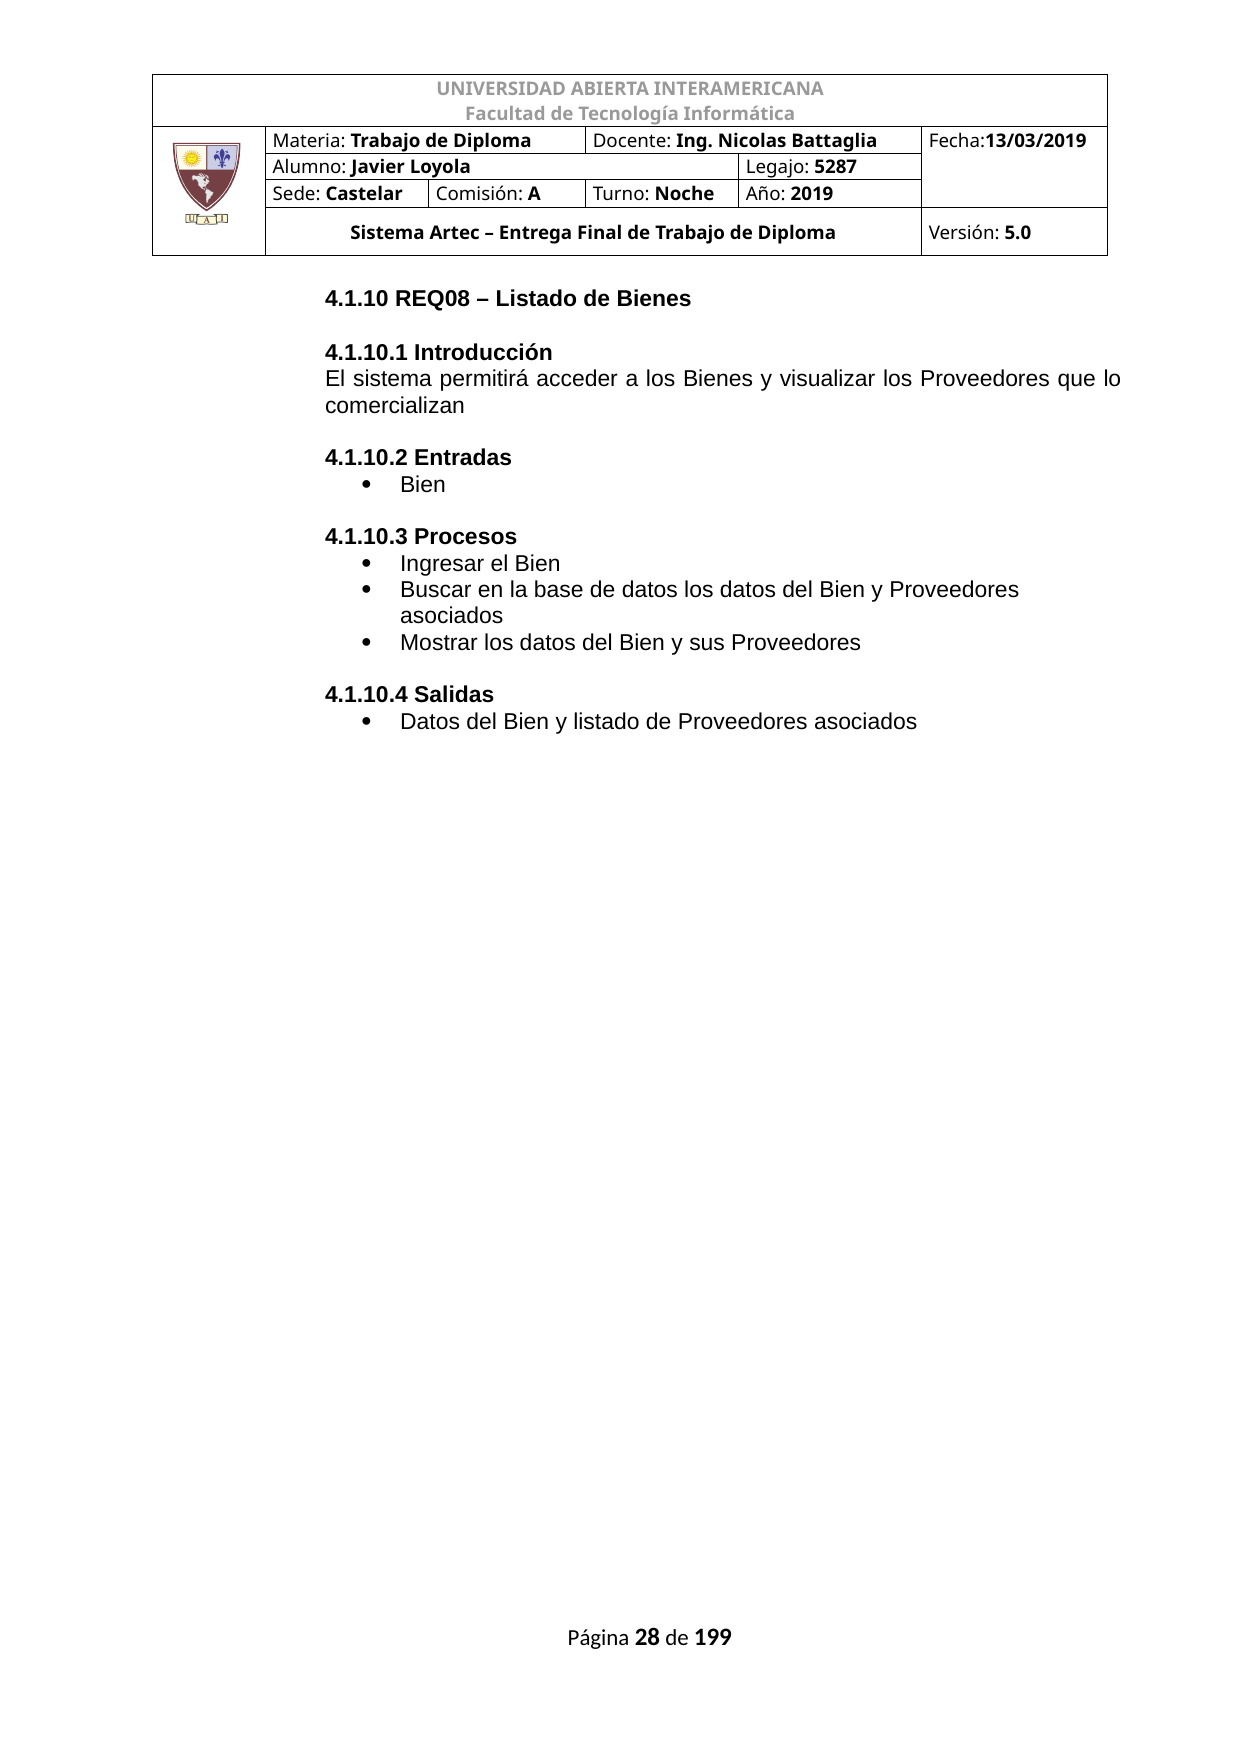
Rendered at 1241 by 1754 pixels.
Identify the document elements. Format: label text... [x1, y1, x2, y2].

text 4.1.10.1 Introducción [177, 339, 1122, 365]
list Mostrar los datos del Bien y sus Proveedores [362, 629, 1122, 655]
list Datos del Bien y listado de Proveedores asociados [362, 708, 1122, 734]
list Buscar en la base de datos los datos del Bien y Proveedores asociados [362, 576, 1122, 629]
text 4.1.10.4 Salidas [325, 681, 1122, 708]
list Ingresar el Bien [362, 550, 1122, 576]
text 4.1.10.2 Entradas [325, 444, 1122, 471]
list Bien [362, 471, 1122, 497]
text 4.1.10.3 Procesos [325, 523, 1122, 550]
text El sistema permitirá acceder a los Bienes y visualizar los Proveedores que lo comercializan [325, 365, 1122, 418]
text 4.1.10 REQ08 – Listado de Bienes [251, 284, 1122, 311]
picture [157, 136, 257, 228]
